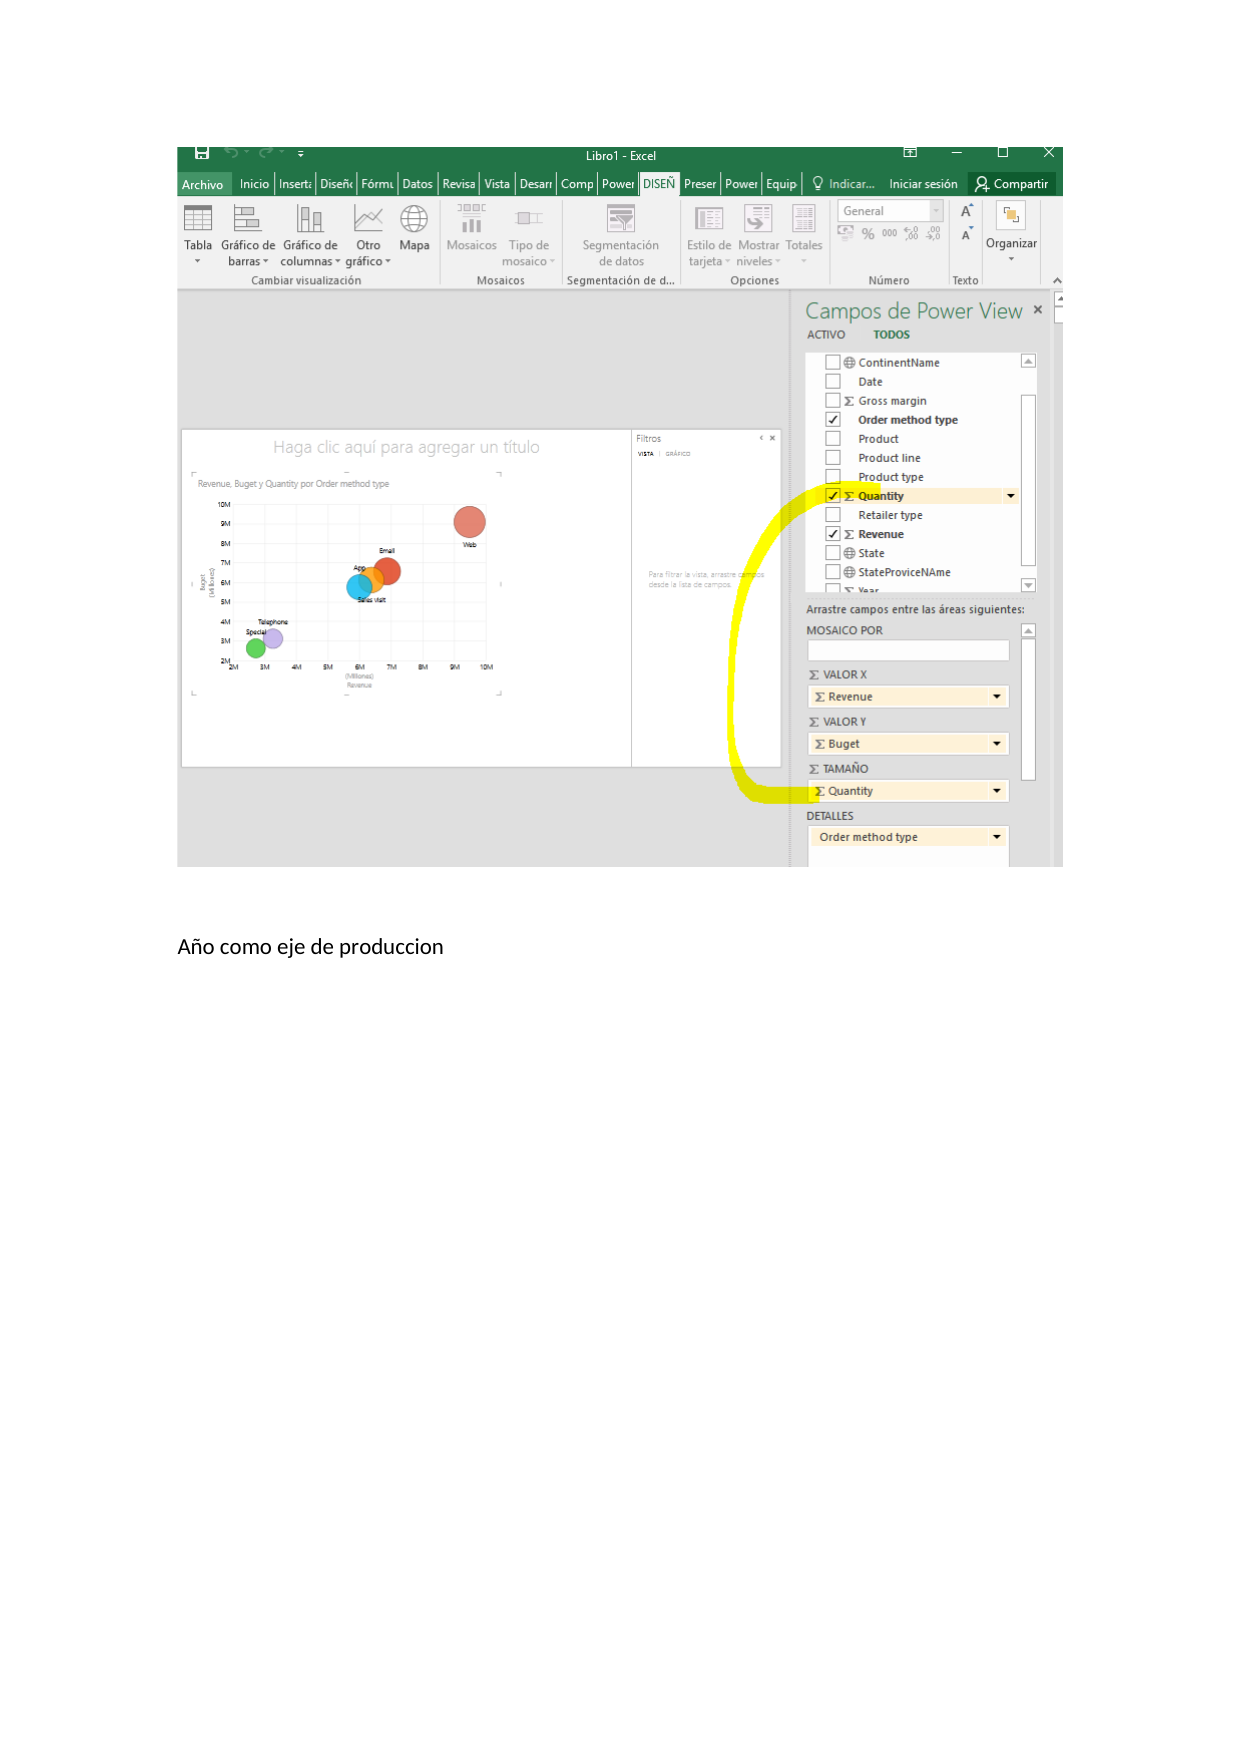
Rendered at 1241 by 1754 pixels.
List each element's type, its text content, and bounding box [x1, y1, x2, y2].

picture [177, 147, 1063, 867]
text Año como eje de produccion [177, 932, 1063, 960]
